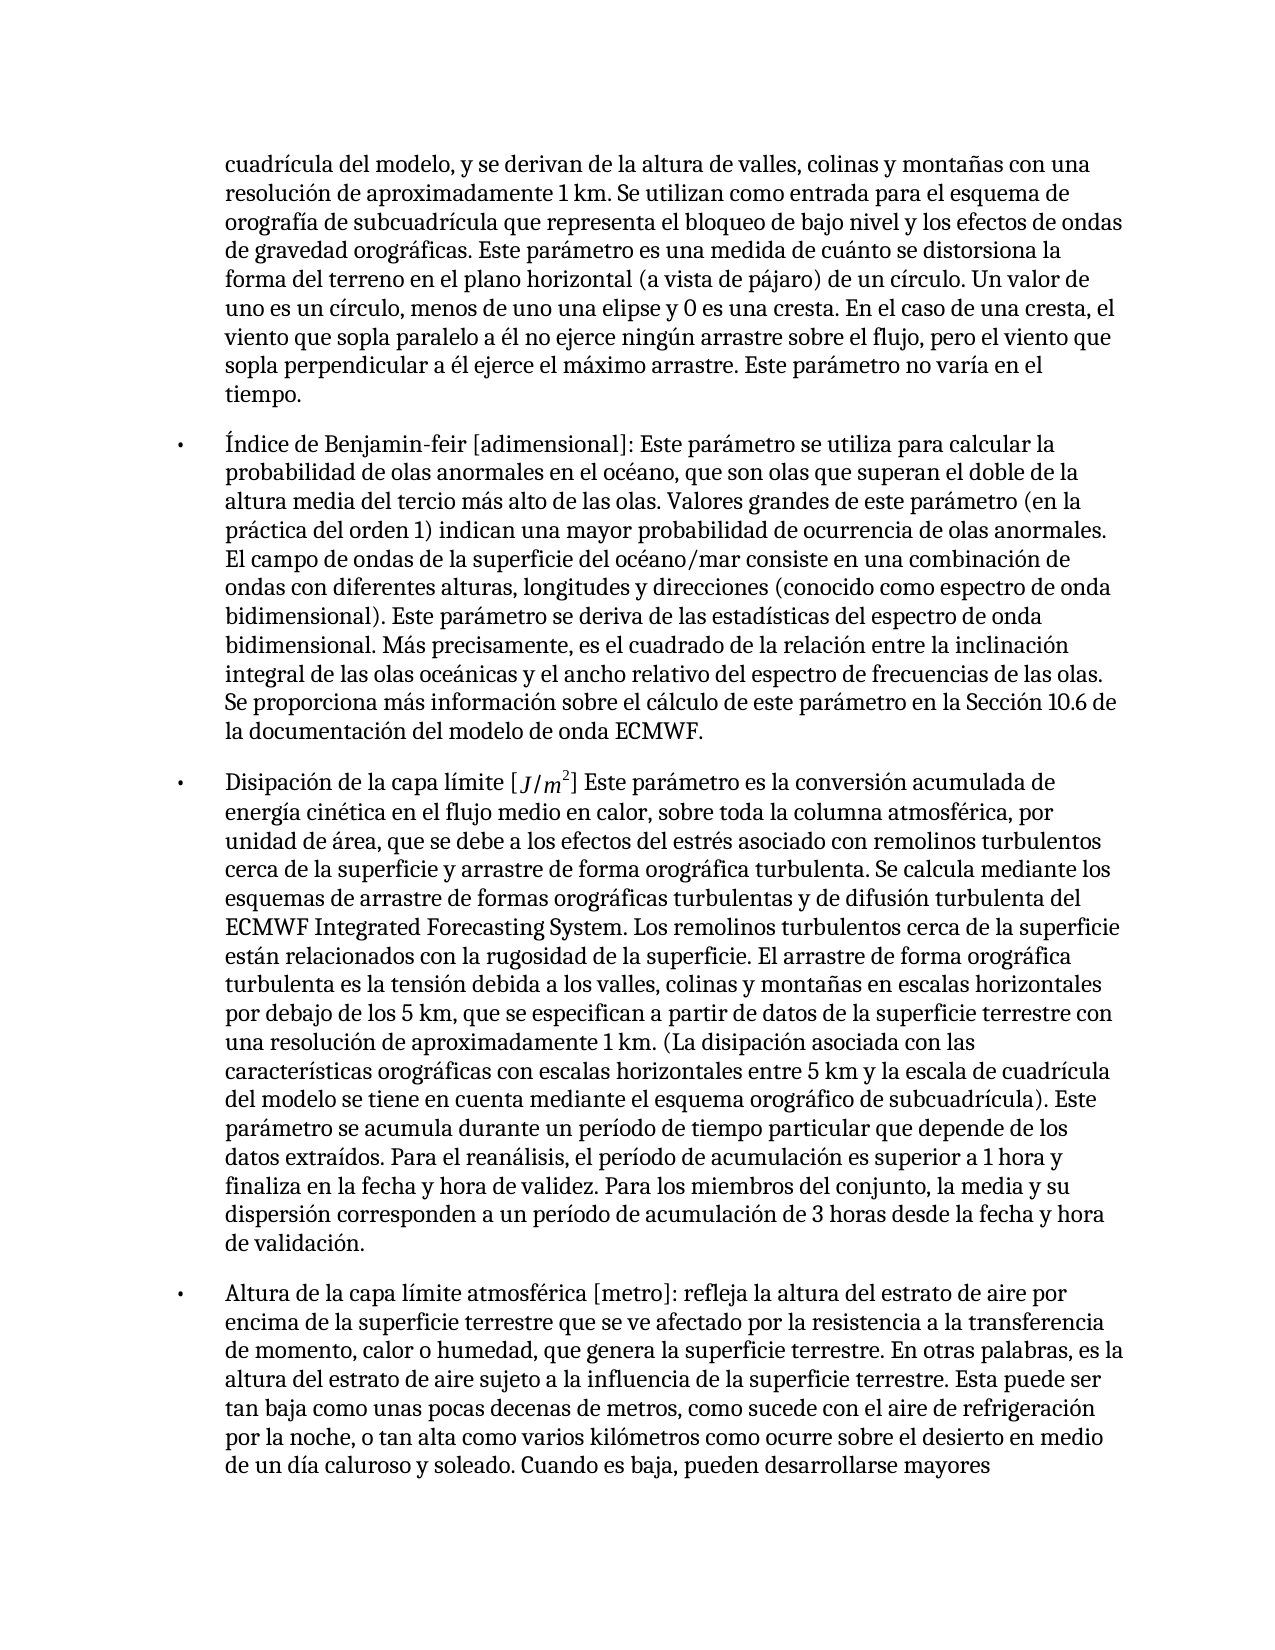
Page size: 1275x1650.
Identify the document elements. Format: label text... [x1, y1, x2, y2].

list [175, 150, 1125, 409]
list Índice de Benjamin-feir [adimensional]: Este parámetro se utiliza para calcular la probabilidad de olas anormales en el océano, que son olas que superan el doble de la altura media del tercio más alto de las olas. Valores grandes de este parámetro (en la práctica del orden 1) indican una mayor probabilidad de ocurrencia de olas anormales. El campo de ondas de la superficie del océano/mar consiste en una combinación de ondas con diferentes alturas, longitudes y direcciones (conocido como espectro de onda bidimensional). Este parámetro se deriva de las estadísticas del espectro de onda bidimensional. Más precisamente, es el cuadrado de la relación entre la inclinación integral de las olas oceánicas y el ancho relativo del espectro de frecuencias de las olas. Se proporciona más información sobre el cálculo de este parámetro en la Sección 10.6 de la documentación del modelo de onda ECMWF. [175, 429, 1125, 746]
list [175, 1279, 1125, 1480]
list Disipación de la capa límite [] Este parámetro es la conversión acumulada de energía cinética en el flujo medio en calor, sobre toda la columna atmosférica, por unidad de área, que se debe a los efectos del estrés asociado con remolinos turbulentos cerca de la superficie y arrastre de forma orográfica turbulenta. Se calcula mediante los esquemas de arrastre de formas orográficas turbulentas y de difusión turbulenta del ECMWF Integrated Forecasting System. Los remolinos turbulentos cerca de la superficie están relacionados con la rugosidad de la superficie. El arrastre de forma orográfica turbulenta es la tensión debida a los valles, colinas y montañas en escalas horizontales por debajo de los 5 km, que se especifican a partir de datos de la superficie terrestre con una resolución de aproximadamente 1 km. (La disipación asociada con las características orográficas con escalas horizontales entre 5 km y la escala de cuadrícula del modelo se tiene en cuenta mediante el esquema orográfico de subcuadrícula). Este parámetro se acumula durante un período de tiempo particular que depende de los datos extraídos. Para el reanálisis, el período de acumulación es superior a 1 hora y finaliza en la fecha y hora de validez. Para los miembros del conjunto, la media y su dispersión corresponden a un período de acumulación de 3 horas desde la fecha y hora de validación. [175, 767, 1125, 1258]
